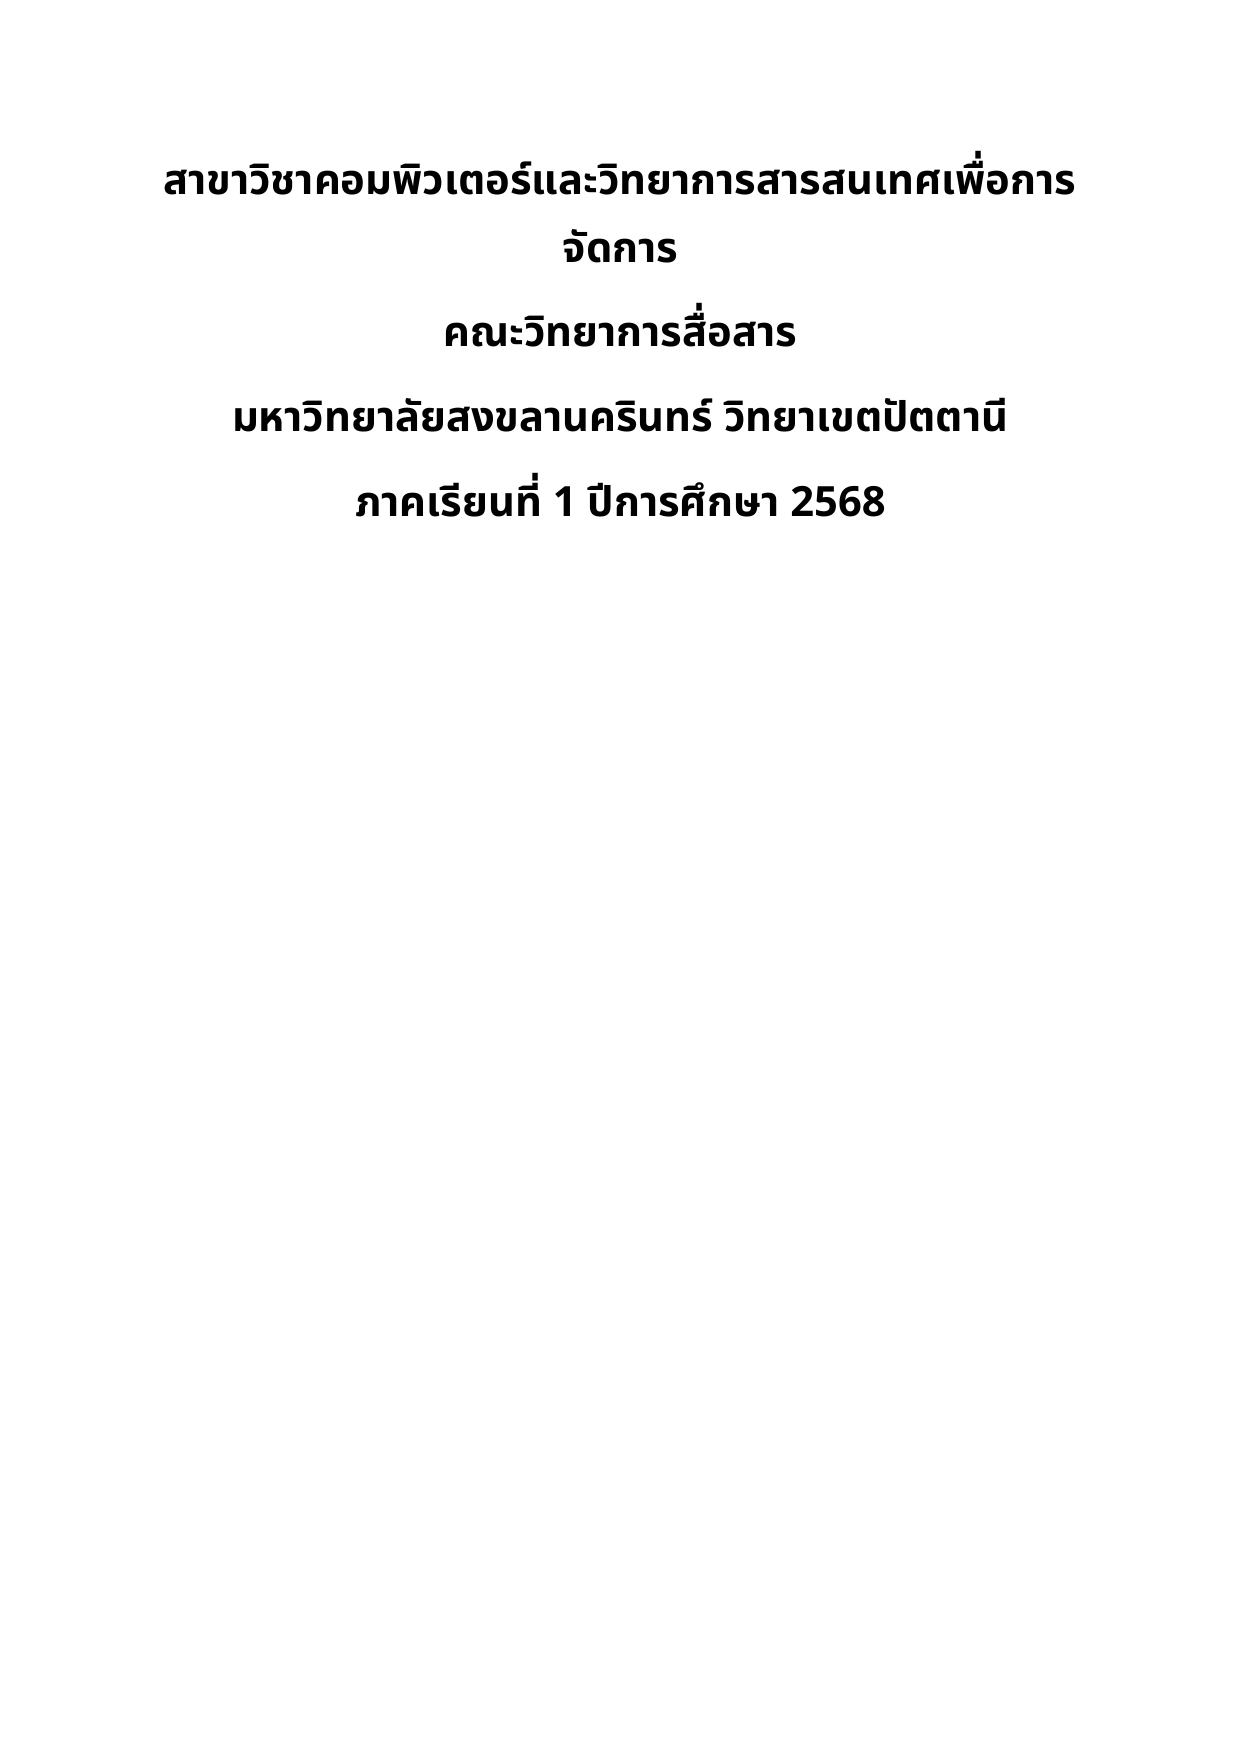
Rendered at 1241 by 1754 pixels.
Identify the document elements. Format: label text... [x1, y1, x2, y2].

text คณะวิทยาการสื่อสาร [150, 302, 1090, 365]
text มหาวิทยาลัยสงขลานครินทร์ วิทยาเขตปัตตานี [150, 387, 1090, 450]
text ภาคเรียนที่ 1 ปีการศึกษา 2568 [150, 472, 1090, 535]
text สาขาวิชาคอมพิวเตอร์และวิทยาการสารสนเทศเพื่อการจัดการ [150, 150, 1090, 281]
